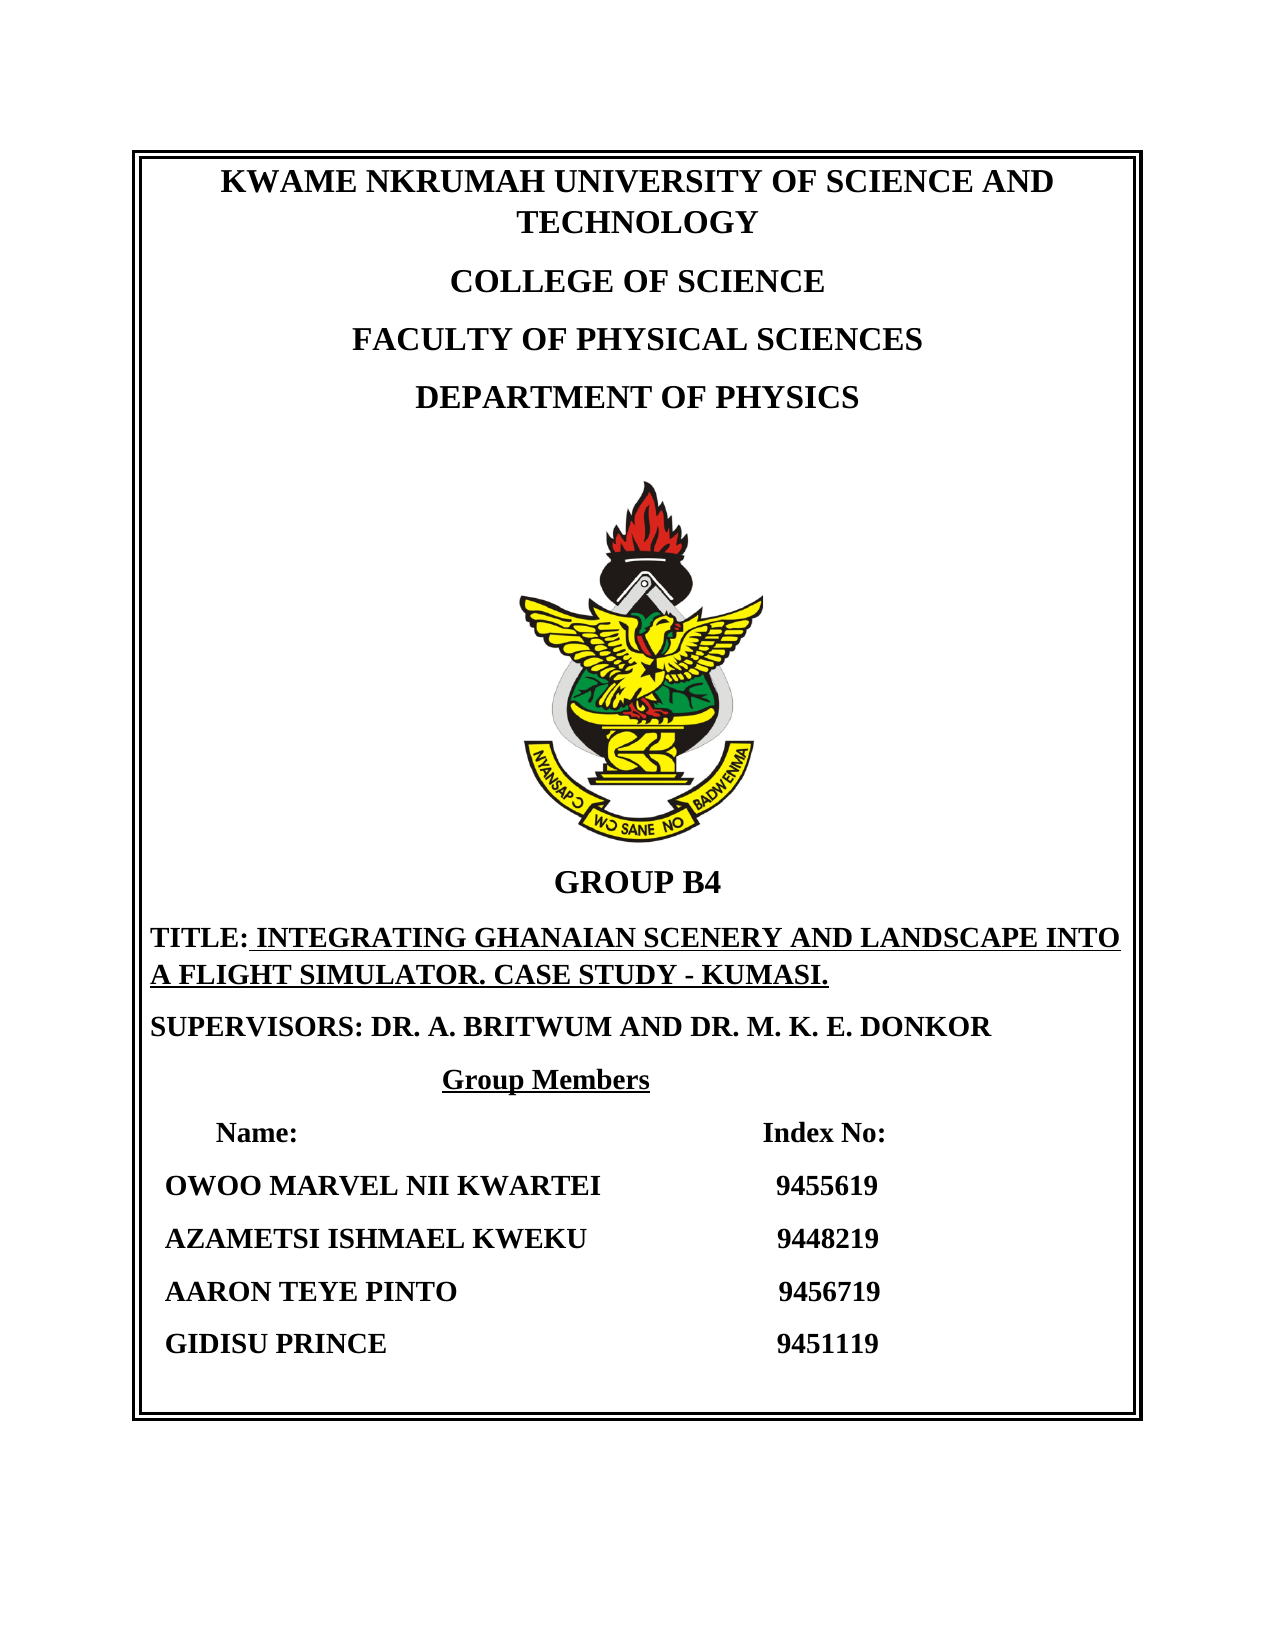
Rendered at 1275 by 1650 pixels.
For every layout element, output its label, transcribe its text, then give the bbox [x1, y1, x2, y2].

text DEPARTMENT OF PHYSICS [142, 365, 1133, 415]
picture [519, 481, 764, 843]
text SUPERVISORS: DR. A. BRITWUM AND DR. M. K. E. DONKOR [142, 998, 1133, 1043]
text FACULTY OF PHYSICAL SCIENCES [142, 307, 1133, 357]
text COLLEGE OF SCIENCE [142, 249, 1133, 299]
text KWAME NKRUMAH UNIVERSITY OF SCIENCE AND TECHNOLOGY [135, 153, 1139, 241]
text TITLE: INTEGRATING GHANAIAN SCENERY AND LANDSCAPE INTO A FLIGHT SIMULATOR. CASE STUDY - KUMASI. [142, 909, 1133, 990]
text AARON TEYE PINTO 9456719 [142, 1262, 1133, 1307]
text Group Members [142, 1051, 1133, 1096]
text OWOO MARVEL NII KWARTEI 9455619 [142, 1157, 1133, 1202]
text GROUP B4 [142, 851, 1133, 901]
text Name: Index No: [142, 1104, 1133, 1149]
text GIDISU PRINCE 9451119 [142, 1315, 1133, 1360]
text AZAMETSI ISHMAEL KWEKU 9448219 [142, 1209, 1133, 1254]
